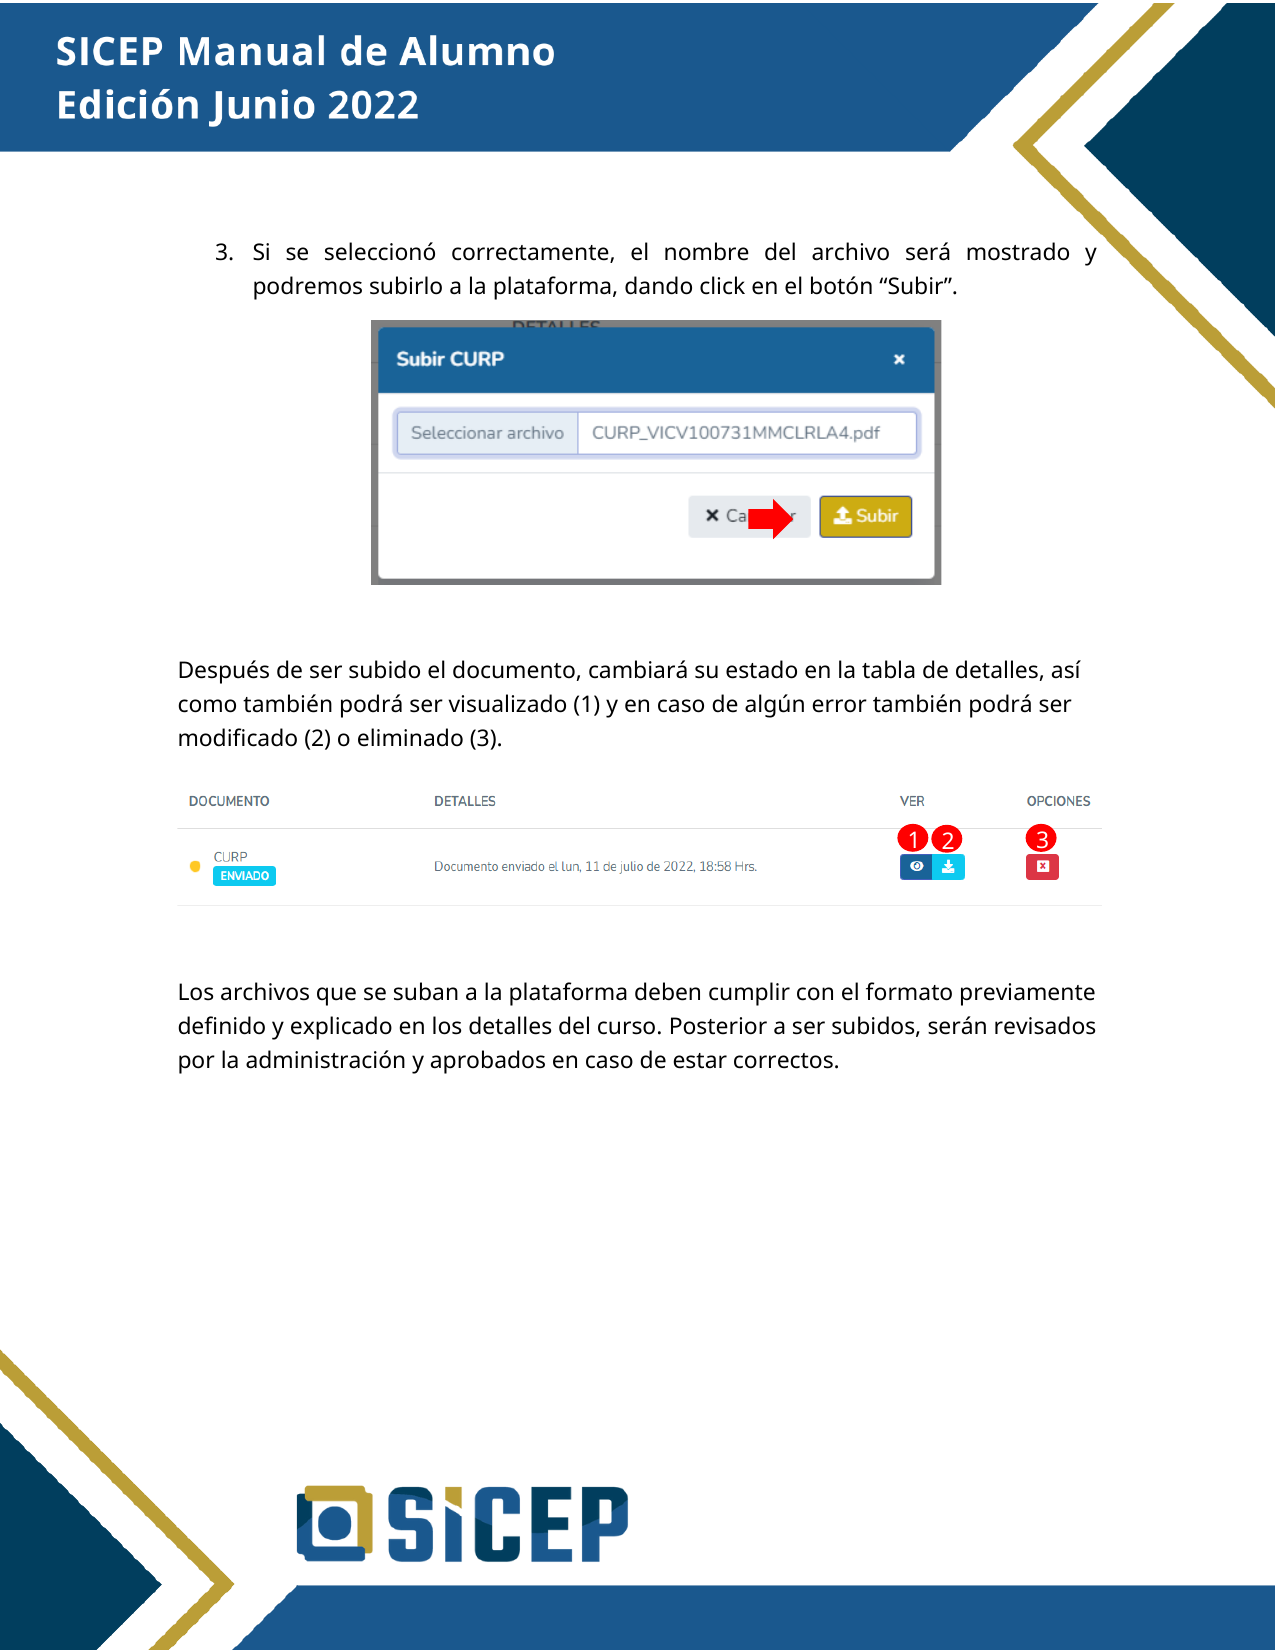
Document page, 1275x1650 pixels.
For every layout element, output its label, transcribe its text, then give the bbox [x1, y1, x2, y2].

text Los archivos que se suban a la plataforma deben cumplir con el formato previamente definido y explicado en los detalles del curso. Posterior a ser subidos, serán revisados por la administración y aprobados en caso de estar correctos. [177, 976, 1098, 1075]
picture [0, 1326, 1275, 1650]
picture [0, 3, 1275, 585]
picture [177, 772, 1102, 907]
text Después de ser subido el documento, cambiará su estado en la tabla de detalles, así como también podrá ser visualizado (1) y en caso de algún error también podrá ser modificado (2) o eliminado (3). [177, 654, 1098, 753]
list Si se seleccionó correctamente, el nombre del archivo será mostrado y podremos subirlo a la plataforma, dando click en el botón “Subir”. [215, 236, 1098, 301]
